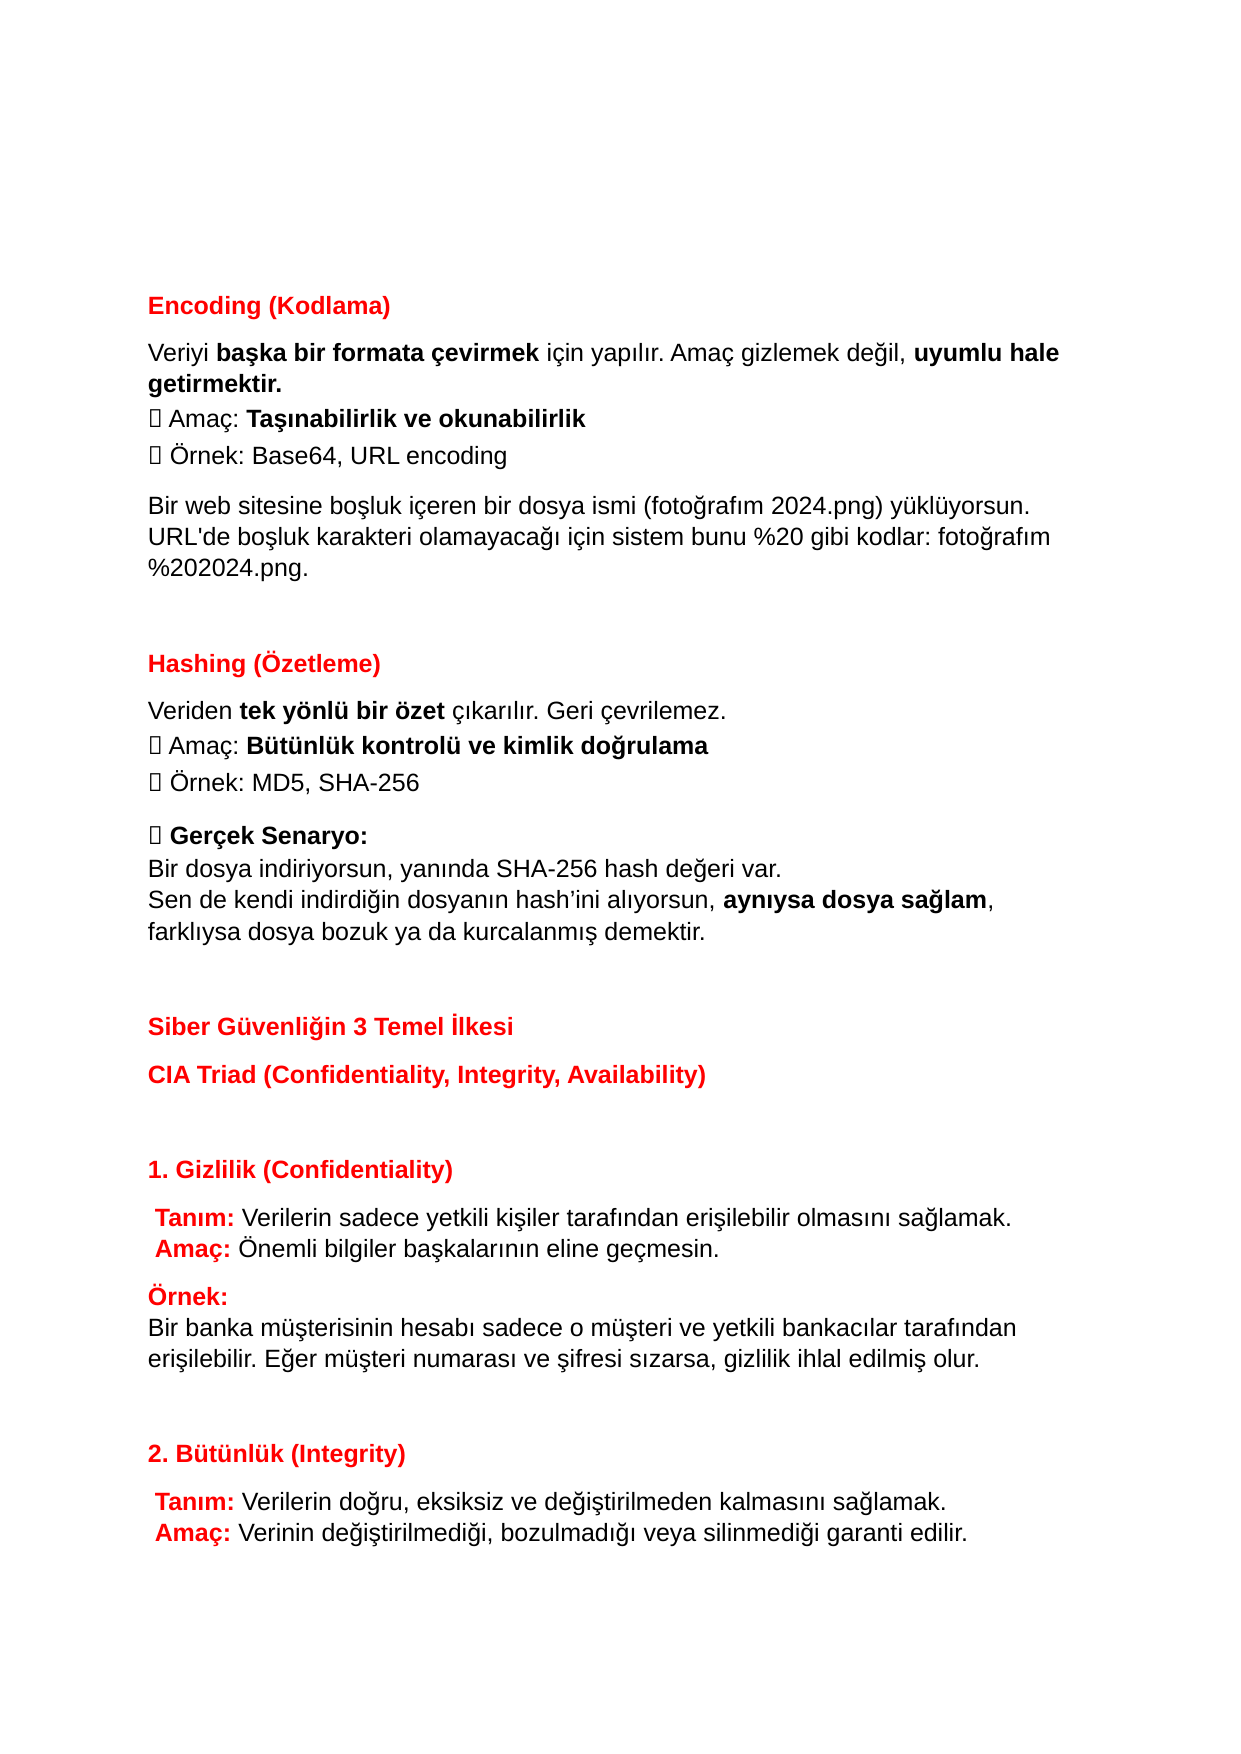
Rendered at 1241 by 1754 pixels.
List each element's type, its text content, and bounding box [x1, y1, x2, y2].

text 🎯 Gerçek Senaryo: Bir dosya indiriyorsun, yanında SHA-256 hash değeri var. Sen de kendi indirdiğin dosyanın hash’ini alıyorsun, aynıysa dosya sağlam, farklıysa dosya bozuk ya da kurcalanmış demektir. [148, 818, 1093, 945]
text Bir web sitesine boşluk içeren bir dosya ismi (fotoğrafım 2024.png) yüklüyorsun. URL'de boşluk karakteri olamayacağı için sistem bunu %20 gibi kodlar: fotoğrafım%202024.png. [148, 491, 1093, 582]
text 2. Bütünlük (Integrity) [148, 1439, 1093, 1468]
text Örnek: Bir banka müşterisinin hesabı sadece o müşteri ve yetkili bankacılar tarafından erişilebilir. Eğer müşteri numarası ve şifresi sızarsa, gizlilik ihlal edilmiş olur. [148, 1281, 1093, 1372]
text Veriden tek yönlü bir özet çıkarılır. Geri çevrilemez. 📌 Amaç: Bütünlük kontrolü ve kimlik doğrulama 🔁 Örnek: MD5, SHA-256 [148, 696, 1093, 799]
text Tanım: Verilerin sadece yetkili kişiler tarafından erişilebilir olmasını sağlamak. Amaç: Önemli bilgiler başkalarının eline geçmesin. [148, 1203, 1093, 1262]
text Encoding (Kodlama) [148, 291, 1093, 319]
text 1. Gizlilik (Confidentiality) [148, 1155, 1093, 1184]
text Siber Güvenliğin 3 Temel İlkesi [148, 1012, 1093, 1041]
text Hashing (Özetleme) [148, 649, 1093, 677]
text Veriyi başka bir formata çevirmek için yapılır. Amaç gizlemek değil, uyumlu hale getirmektir. 📌 Amaç: Taşınabilirlik ve okunabilirlik 🔄 Örnek: Base64, URL encoding [148, 338, 1093, 472]
text Tanım: Verilerin doğru, eksiksiz ve değiştirilmeden kalmasını sağlamak. Amaç: Verinin değiştirilmediği, bozulmadığı veya silinmediği garanti edilir. [148, 1487, 1093, 1546]
text CIA Triad (Confidentiality, Integrity, Availability) [148, 1059, 1093, 1088]
